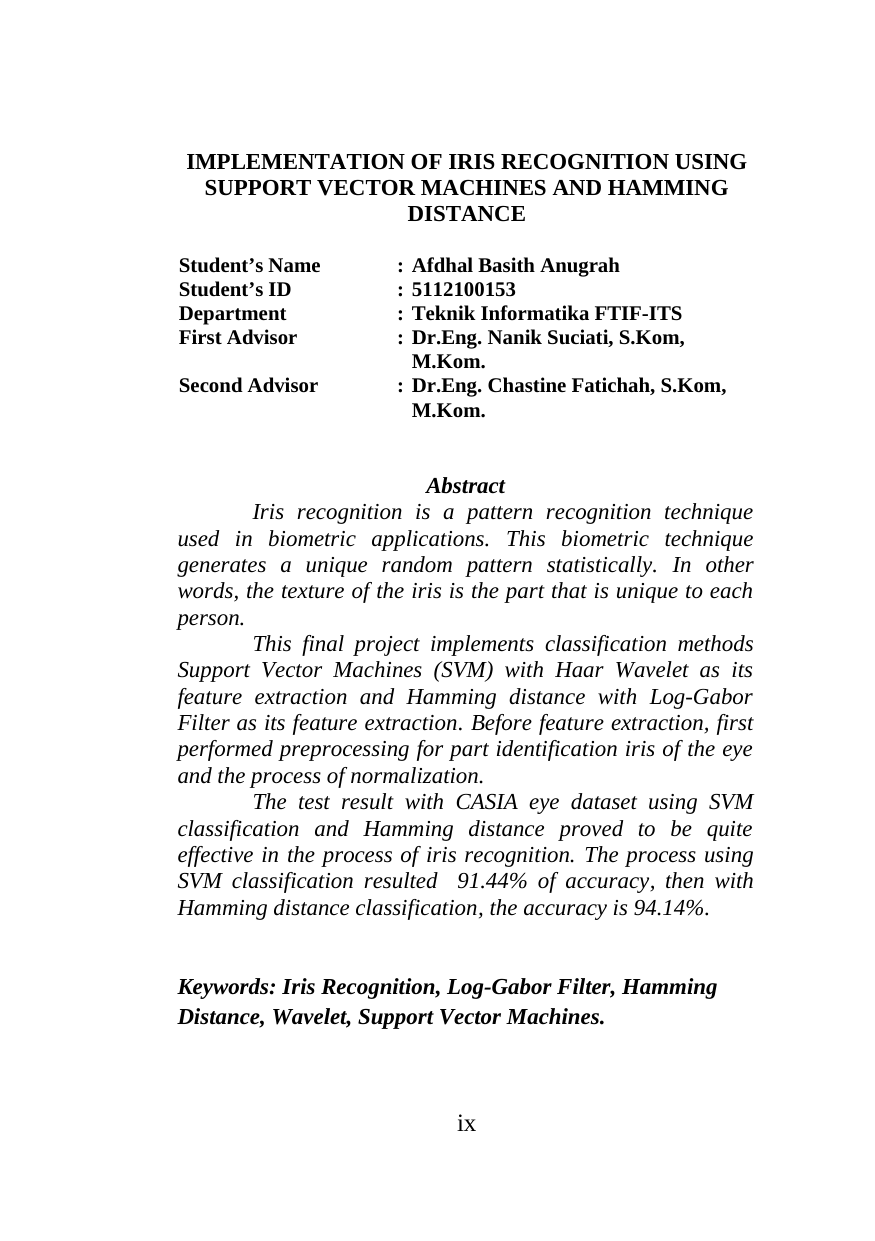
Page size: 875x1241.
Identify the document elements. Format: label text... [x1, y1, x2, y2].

table_cell : [395, 374, 410, 446]
text This final project implements classification methods Support Vector Machines (SVM) with Haar Wavelet as its feature extraction and Hamming distance with Log-Gabor Filter as its feature extraction. Before feature extraction, first performed preprocessing for part identification iris of the eye and the process of normalization. [177, 630, 756, 788]
table_cell Dr.Eng. Nanik Suciati, S.Kom, M.Kom. [410, 325, 756, 373]
table_header Student’s Name [177, 253, 395, 277]
table_cell Teknik Informatika FTIF-ITS [410, 301, 756, 325]
table_cell : [395, 325, 410, 373]
text Iris recognition is a pattern recognition technique used in biometric applications. This biometric technique generates a unique random pattern statistically. In other words, the texture of the iris is the part that is unique to each person. [177, 498, 756, 630]
table_header Afdhal Basith Anugrah [410, 253, 756, 277]
table_cell Department [177, 301, 395, 325]
text IMPLEMENTATION OF IRIS RECOGNITION USING SUPPORT VECTOR MACHINES AND HAMMING DISTANCE [177, 148, 756, 227]
table_cell : [395, 277, 410, 301]
table_cell Second Advisor [177, 374, 395, 446]
table_cell : [395, 301, 410, 325]
table_cell Dr.Eng. Chastine Fatichah, S.Kom, M.Kom. [410, 374, 756, 446]
text The test result with CASIA eye dataset using SVM classification and Hamming distance proved to be quite effective in the process of iris recognition. The process using SVM classification resulted 91.44% of accuracy, then with Hamming distance classification, the accuracy is 94.14%. [177, 788, 756, 920]
table_cell 5112100153 [410, 277, 756, 301]
table_header : [395, 253, 410, 277]
table_cell First Advisor [177, 325, 395, 373]
subtitle Abstract [177, 472, 756, 498]
text Keywords: Iris Recognition, Log-Gabor Filter, Hamming Distance, Wavelet, Support Vector Machines. [177, 973, 756, 1029]
table_cell Student’s ID [177, 277, 395, 301]
